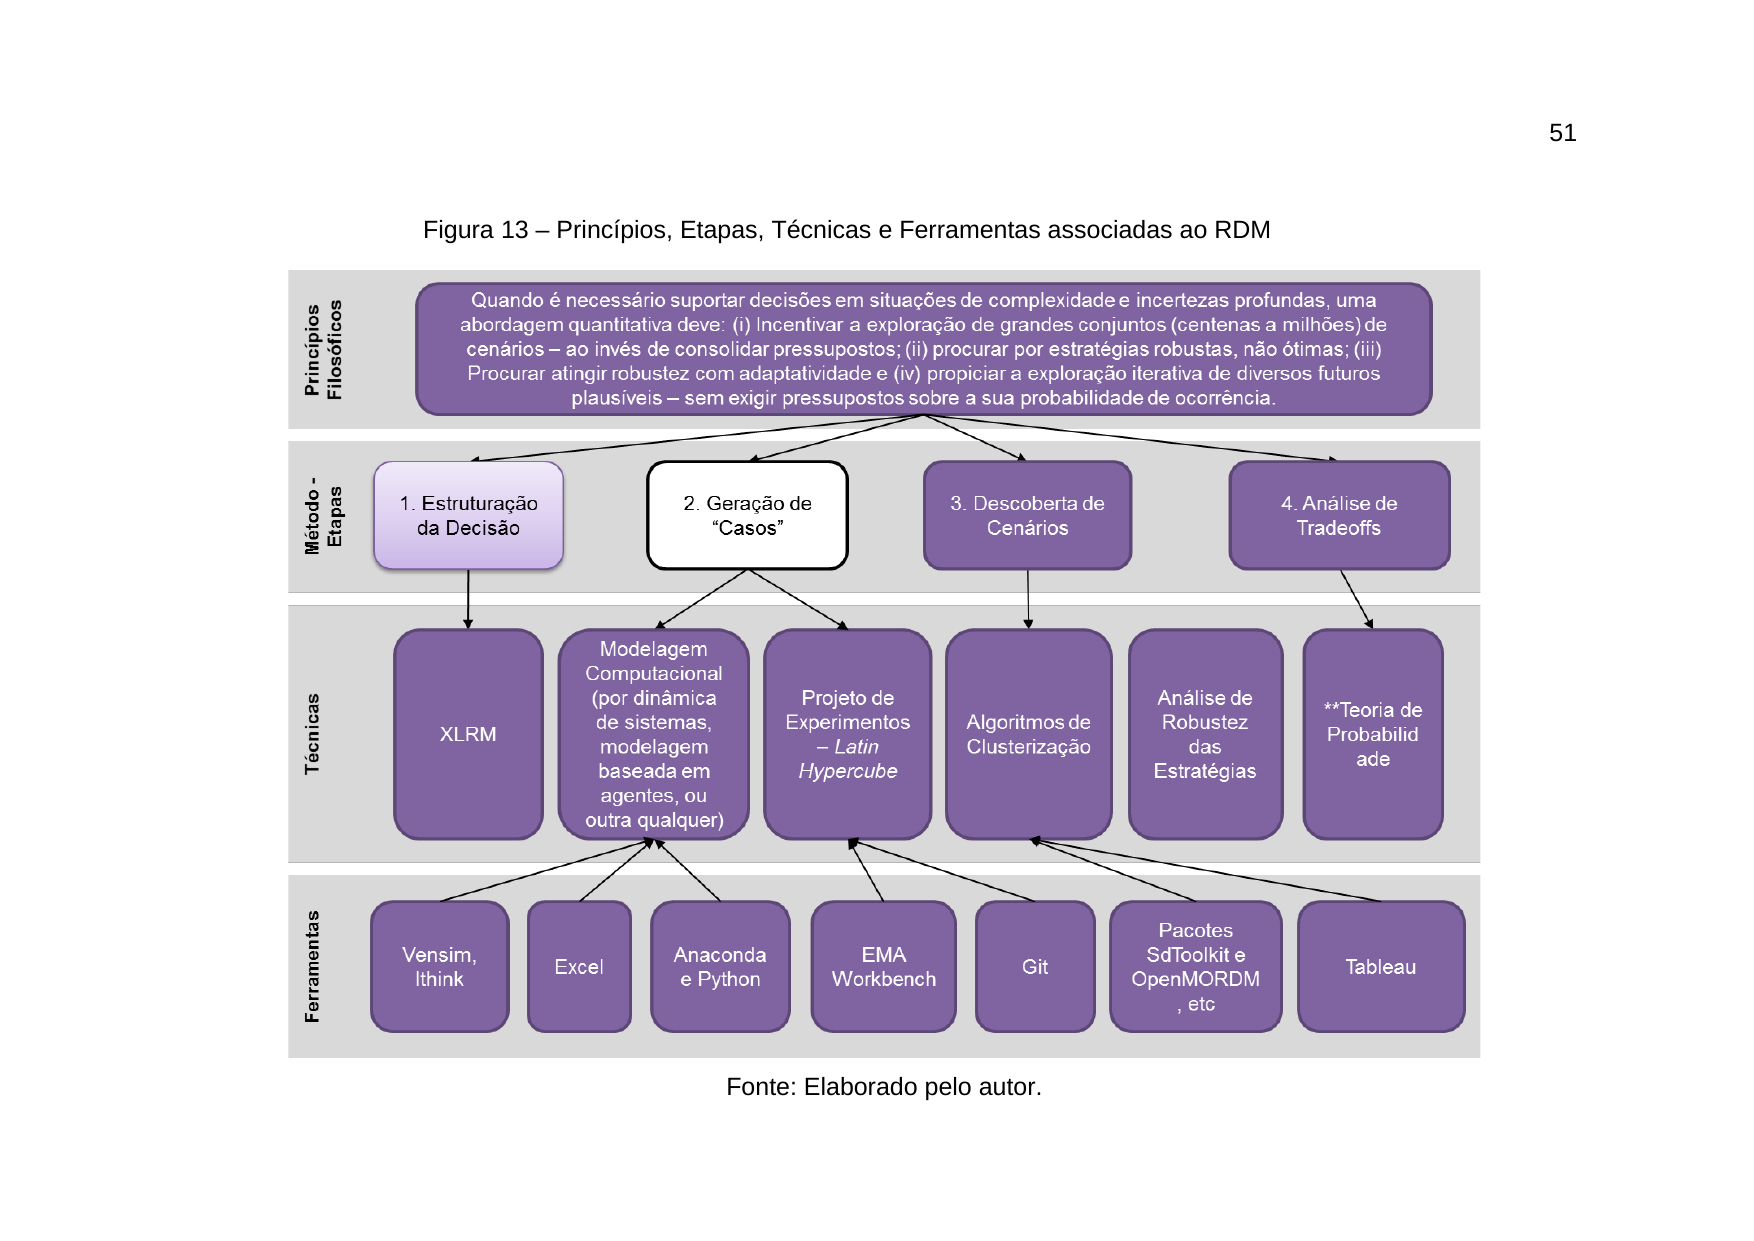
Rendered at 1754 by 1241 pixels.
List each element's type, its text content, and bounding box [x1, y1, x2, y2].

picture [288, 270, 1481, 1058]
text Figura 13 – Princípios, Etapas, Técnicas e Ferramentas associadas ao RDM [118, 215, 1577, 243]
text Fonte: Elaborado pelo autor. [118, 1072, 1577, 1101]
